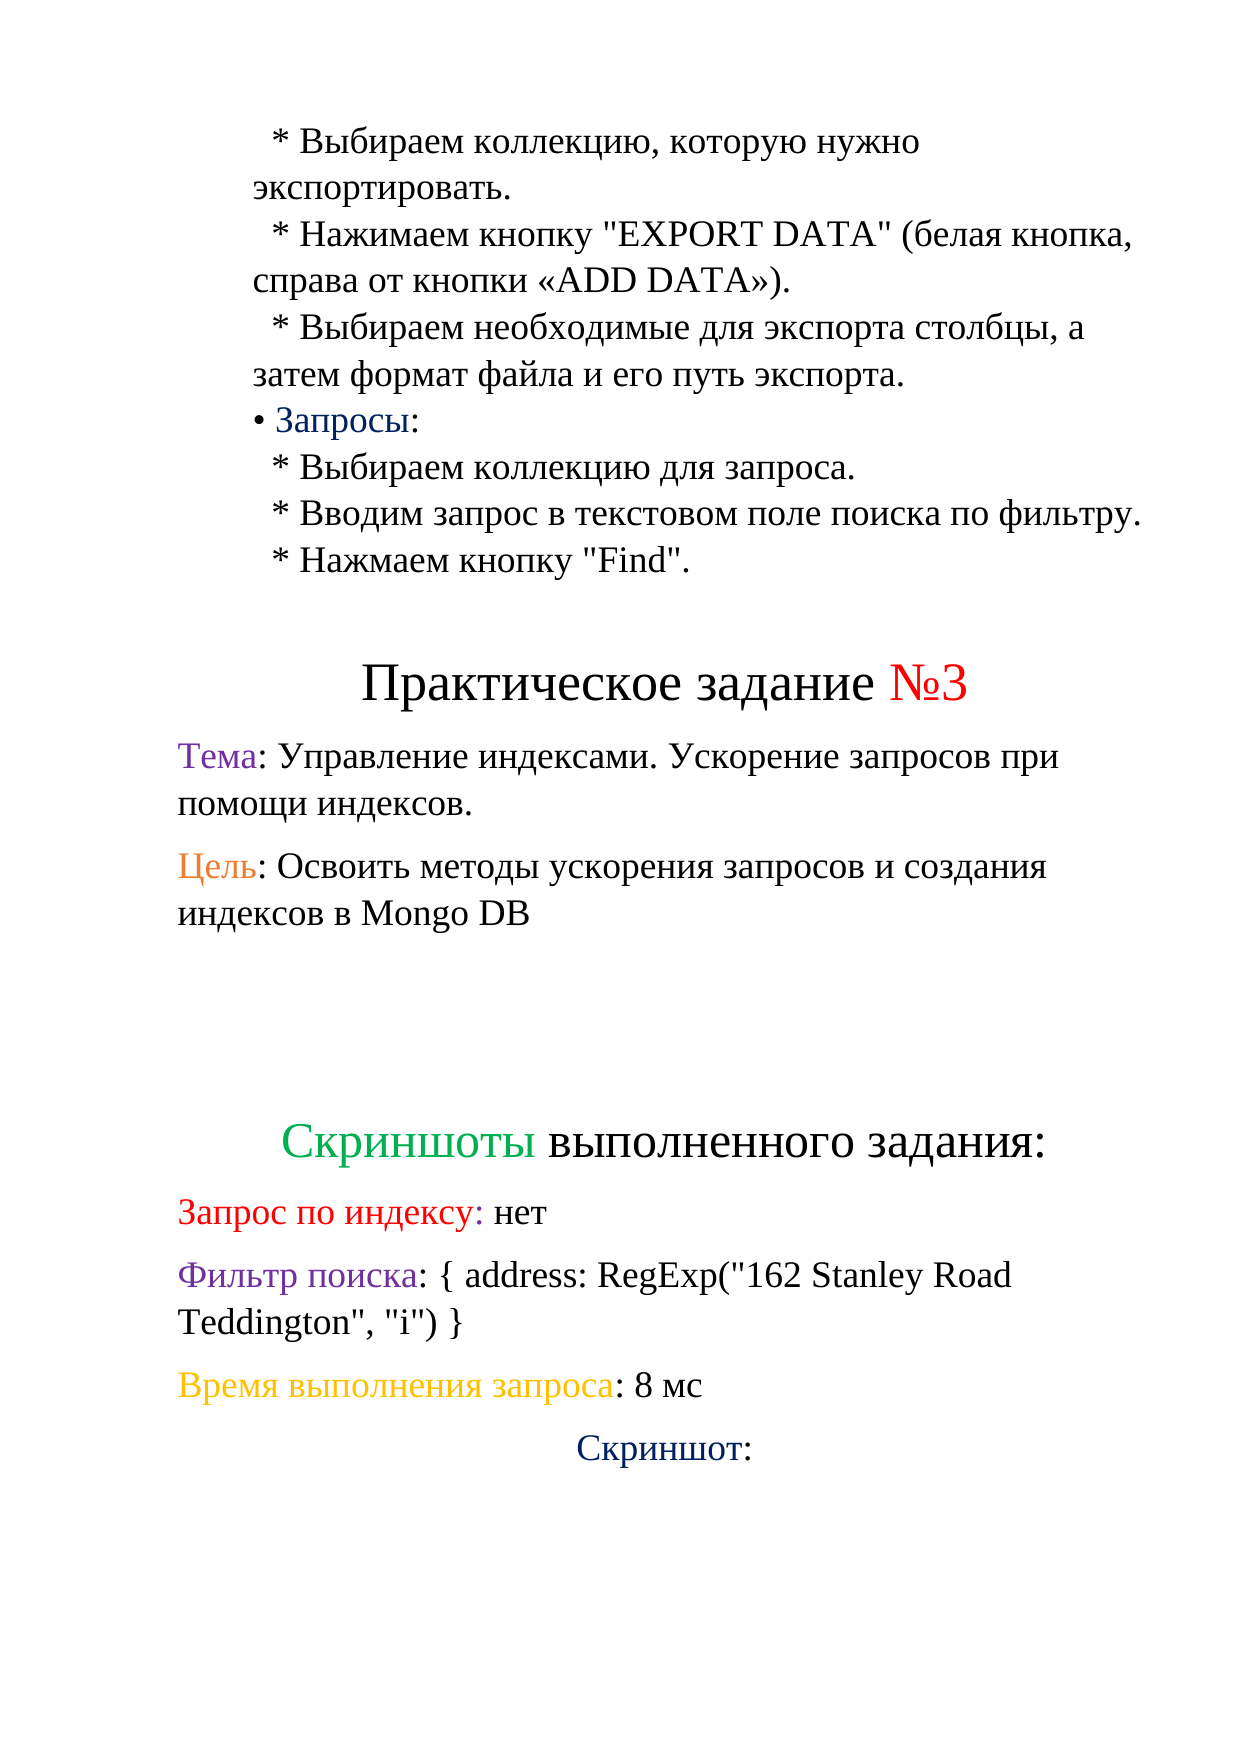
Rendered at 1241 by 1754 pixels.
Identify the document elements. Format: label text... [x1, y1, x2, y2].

text Время выполнения запроса: 8 мс [177, 1363, 1152, 1406]
text Скриншоты выполненного задания: [177, 1111, 1152, 1168]
text Скриншот: [177, 1426, 1152, 1469]
text Тема: Управление индексами. Ускорение запросов при помощи индексов. [177, 734, 1152, 823]
list * Вводим запрос в текстовом поле поиска по фильтру. [252, 491, 1152, 534]
text Фильтр поиска: { address: RegExp("162 Stanley Road Teddington", "i") } [177, 1253, 1152, 1342]
list * Выбираем необходимые для экспорта столбцы, а затем формат файла и его путь экспорта. [252, 304, 1152, 394]
list * Выбираем коллекцию, которую нужно экспортировать. [252, 118, 1152, 208]
list * Нажимаем кнопку "EXPORT DATA" (белая кнопка, справа от кнопки «ADD DATA»). [252, 211, 1152, 301]
text Цель: Освоить методы ускорения запросов и создания индексов в Mongo DB [177, 843, 1152, 933]
list • Запросы: [252, 397, 1152, 441]
text Запрос по индексу: нет [177, 1189, 1152, 1233]
list * Выбираем коллекцию для запроса. [252, 444, 1152, 487]
text Практическое задание №3 [177, 650, 1152, 712]
list * Нажмаем кнопку "Find". [252, 537, 1152, 580]
